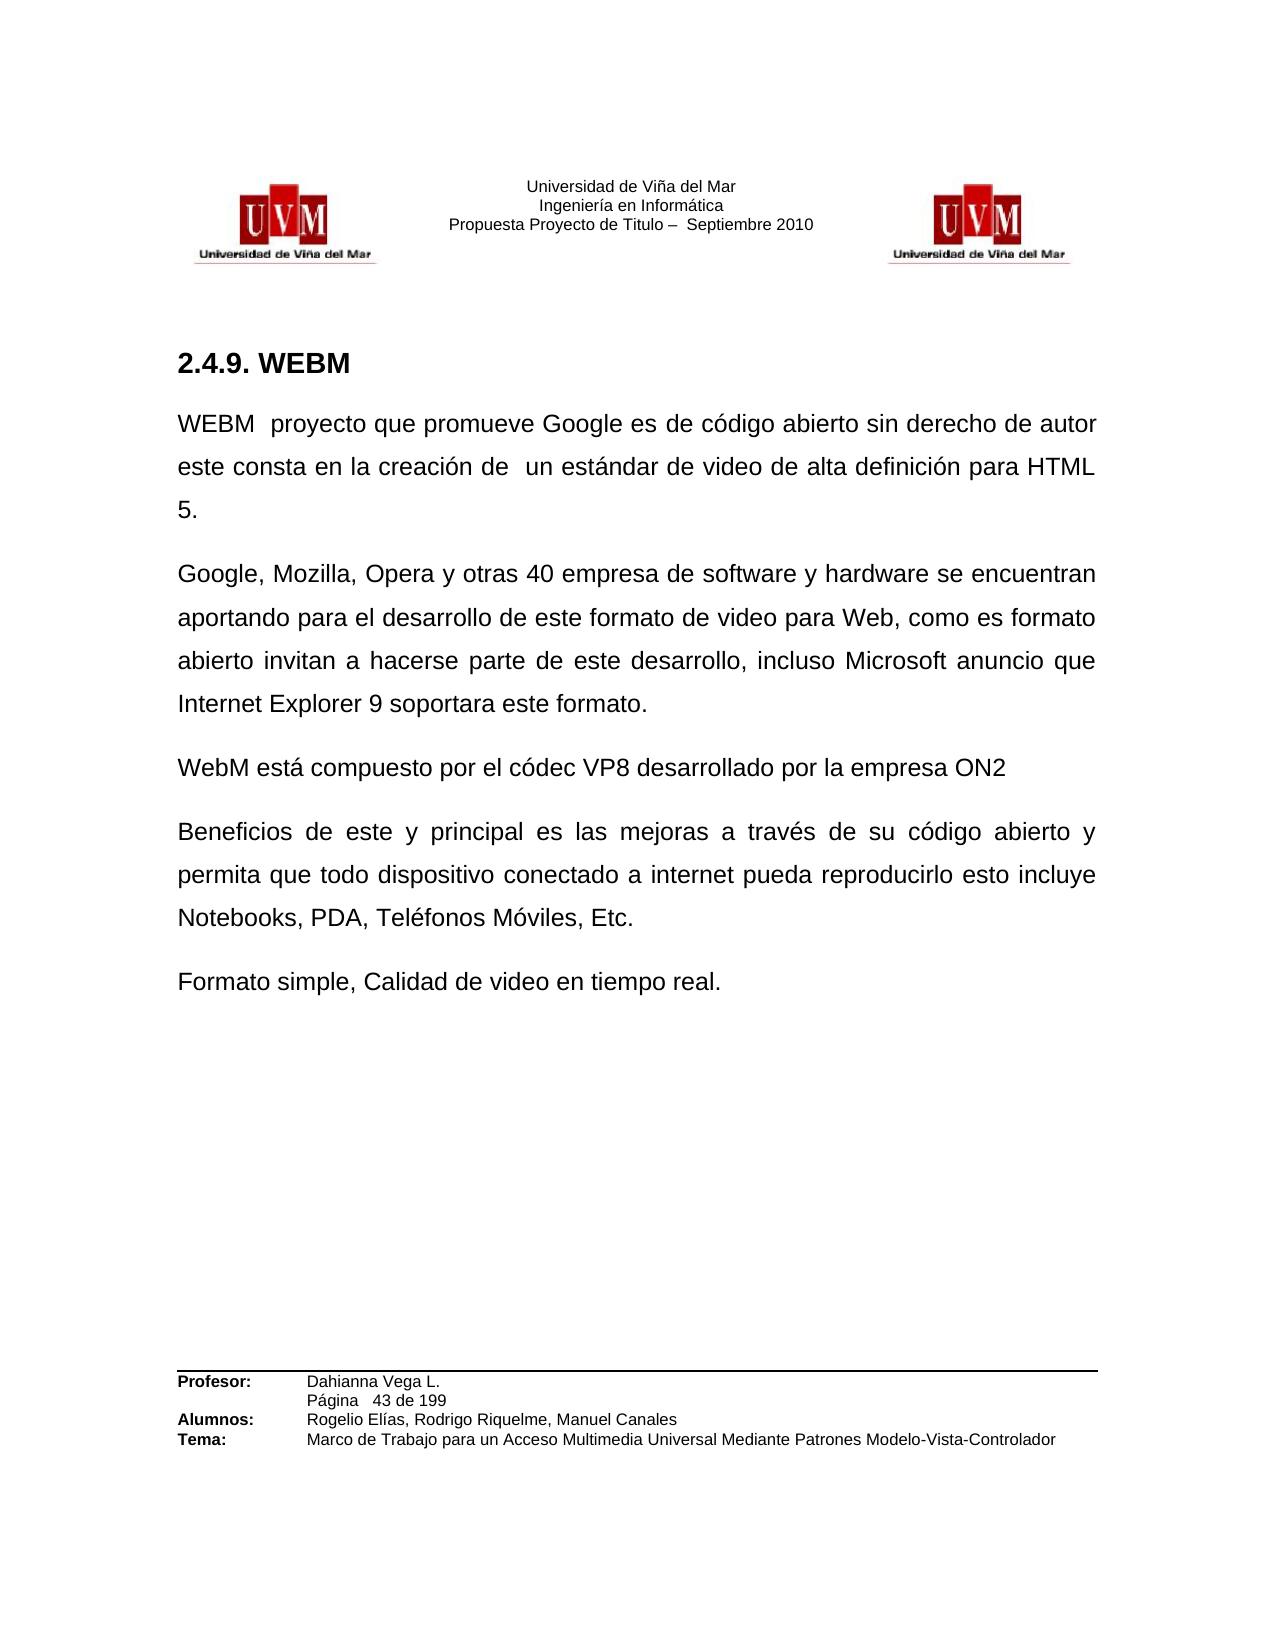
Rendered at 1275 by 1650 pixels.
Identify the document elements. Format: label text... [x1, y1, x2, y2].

text Google, Mozilla, Opera y otras 40 empresa de software y hardware se encuentran aportando para el desarrollo de este formato de video para Web, como es formato abierto invitan a hacerse parte de este desarrollo, incluso Microsoft anuncio que Internet Explorer 9 soportara este formato. [177, 559, 1098, 717]
text Beneficios de este y principal es las mejoras a través de su código abierto y permita que todo dispositivo conectado a internet pueda reproducirlo esto incluye Notebooks, PDA, Teléfonos Móviles, Etc. [177, 817, 1098, 932]
text Formato simple, Calidad de video en tiempo real. [177, 967, 1098, 996]
subtitle 2.4.9. WEBM [177, 346, 1098, 380]
picture [177, 176, 390, 267]
text WEBM proyecto que promueve Google es de código abierto sin derecho de autor este consta en la creación de un estándar de video de alta definición para HTML 5. [177, 409, 1098, 524]
text WebM está compuesto por el códec VP8 desarrollado por la empresa ON2 [177, 753, 1098, 781]
picture [871, 176, 1084, 267]
